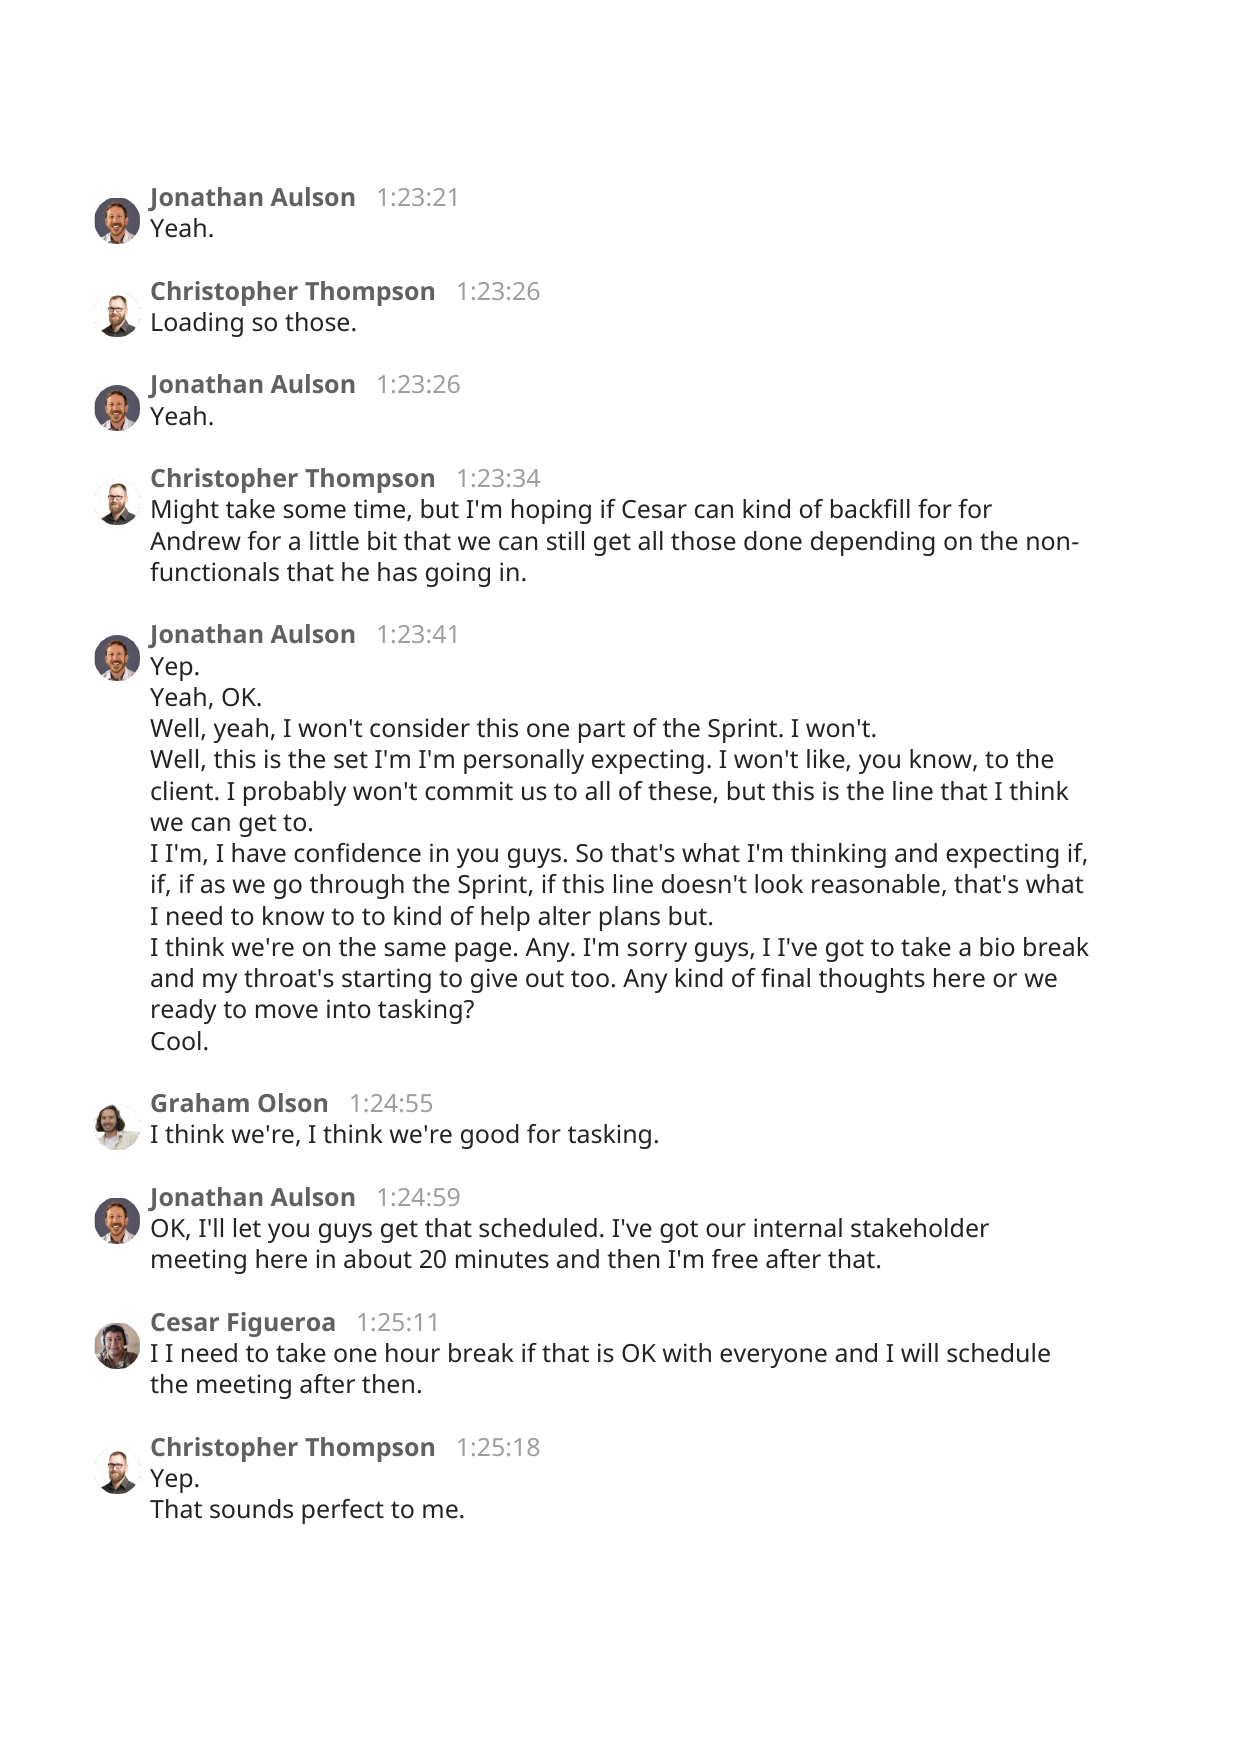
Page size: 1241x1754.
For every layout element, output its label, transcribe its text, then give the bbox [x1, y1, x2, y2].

text Graham Olson 1:24:55 I think we're, I think we're good for tasking. [150, 1056, 1090, 1150]
picture [94, 1323, 140, 1369]
picture [94, 198, 140, 244]
text Jonathan Aulson 1:23:21 Yeah. [150, 150, 1090, 244]
text Jonathan Aulson 1:23:26 Yeah. [150, 337, 1090, 431]
text Christopher Thompson 1:23:34 Might take some time, but I'm hoping if Cesar can kind of backfill for for Andrew for a little bit that we can still get all those done depending on the non-functionals that he has going in. [150, 431, 1090, 587]
text Jonathan Aulson 1:24:59 OK, I'll let you guys get that scheduled. I've got our internal stakeholder meeting here in about 20 minutes and then I'm free after that. [150, 1150, 1090, 1275]
picture [94, 635, 140, 681]
text Cesar Figueroa 1:25:11 I I need to take one hour break if that is OK with everyone and I will schedule the meeting after then. [150, 1275, 1090, 1400]
picture [94, 291, 140, 337]
picture [94, 1448, 140, 1494]
text Christopher Thompson 1:25:18 Yep. That sounds perfect to me. [150, 1400, 1090, 1525]
picture [94, 1104, 140, 1150]
picture [94, 479, 140, 525]
text Christopher Thompson 1:23:26 Loading so those. [150, 244, 1090, 337]
picture [94, 385, 140, 431]
text Jonathan Aulson 1:23:41 Yep. Yeah, OK. Well, yeah, I won't consider this one part of the Sprint. I won't. Well, this is the set I'm I'm personally expecting. I won't like, you know, to the client. I probably won't commit us to all of these, but this is the line that I think we can get to. I I'm, I have confidence in you guys. So that's what I'm thinking and expecting if, if, if as we go through the Sprint, if this line doesn't look reasonable, that's what I need to know to to kind of help alter plans but. I think we're on the same page. Any. I'm sorry guys, I I've got to take a bio break and my throat's starting to give out too. Any kind of final thoughts here or we ready to move into tasking? Cool. [150, 587, 1090, 1056]
picture [94, 1198, 140, 1244]
